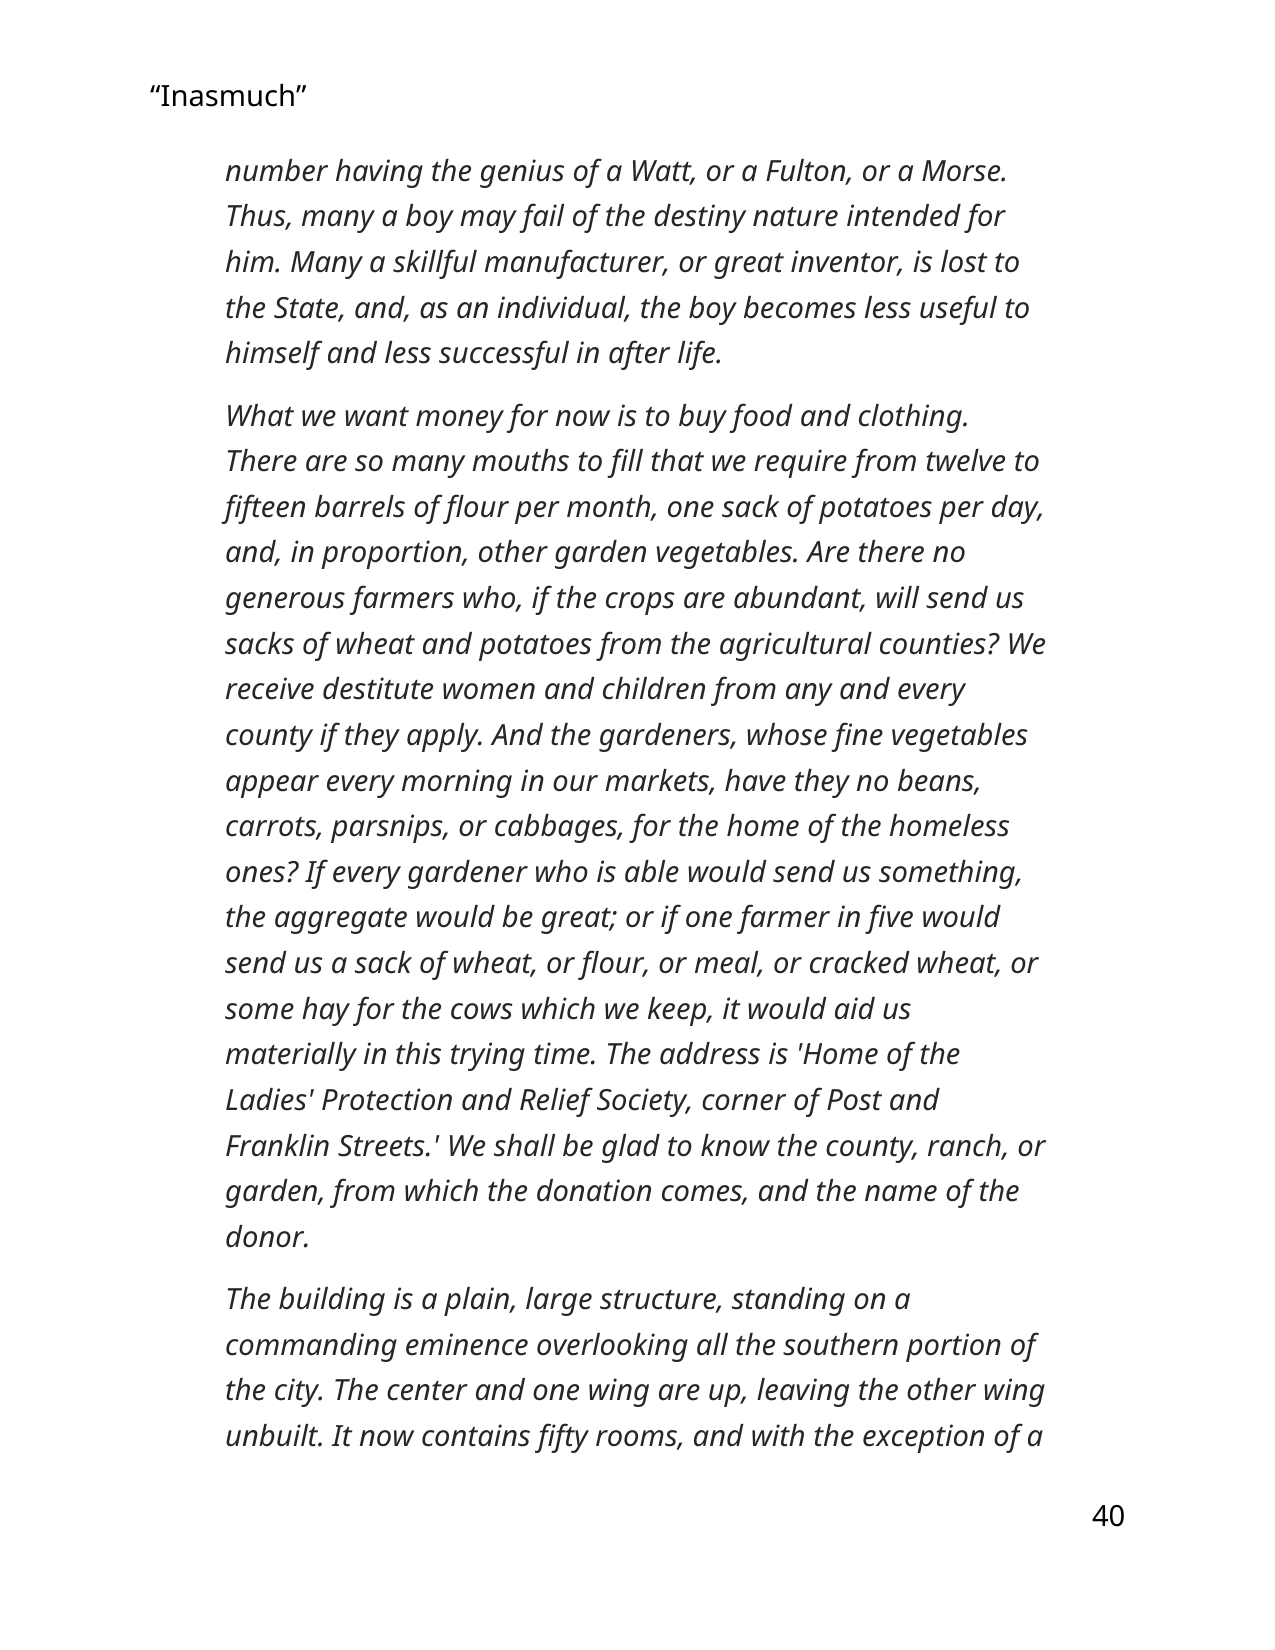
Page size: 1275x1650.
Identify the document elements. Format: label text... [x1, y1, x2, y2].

text What we want money for now is to buy food and clothing. There are so many mouths to fill that we require from twelve to fifteen barrels of flour per month, one sack of potatoes per day, and, in proportion, other garden vegetables. Are there no generous farmers who, if the crops are abundant, will send us sacks of wheat and potatoes from the agricultural counties? We receive destitute women and children from any and every county if they apply. And the gardeners, whose fine vegetables appear every morning in our markets, have they no beans, carrots, parsnips, or cabbages, for the home of the homeless ones? If every gardener who is able would send us something, the aggregate would be great; or if one farmer in five would send us a sack of wheat, or flour, or meal, or cracked wheat, or some hay for the cows which we keep, it would aid us materially in this trying time. The address is 'Home of the Ladies' Protection and Relief Society, corner of Post and Franklin Streets.' We shall be glad to know the county, ranch, or garden, from which the donation comes, and the name of the donor. [225, 395, 1050, 1256]
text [225, 1278, 1050, 1455]
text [225, 150, 1050, 372]
